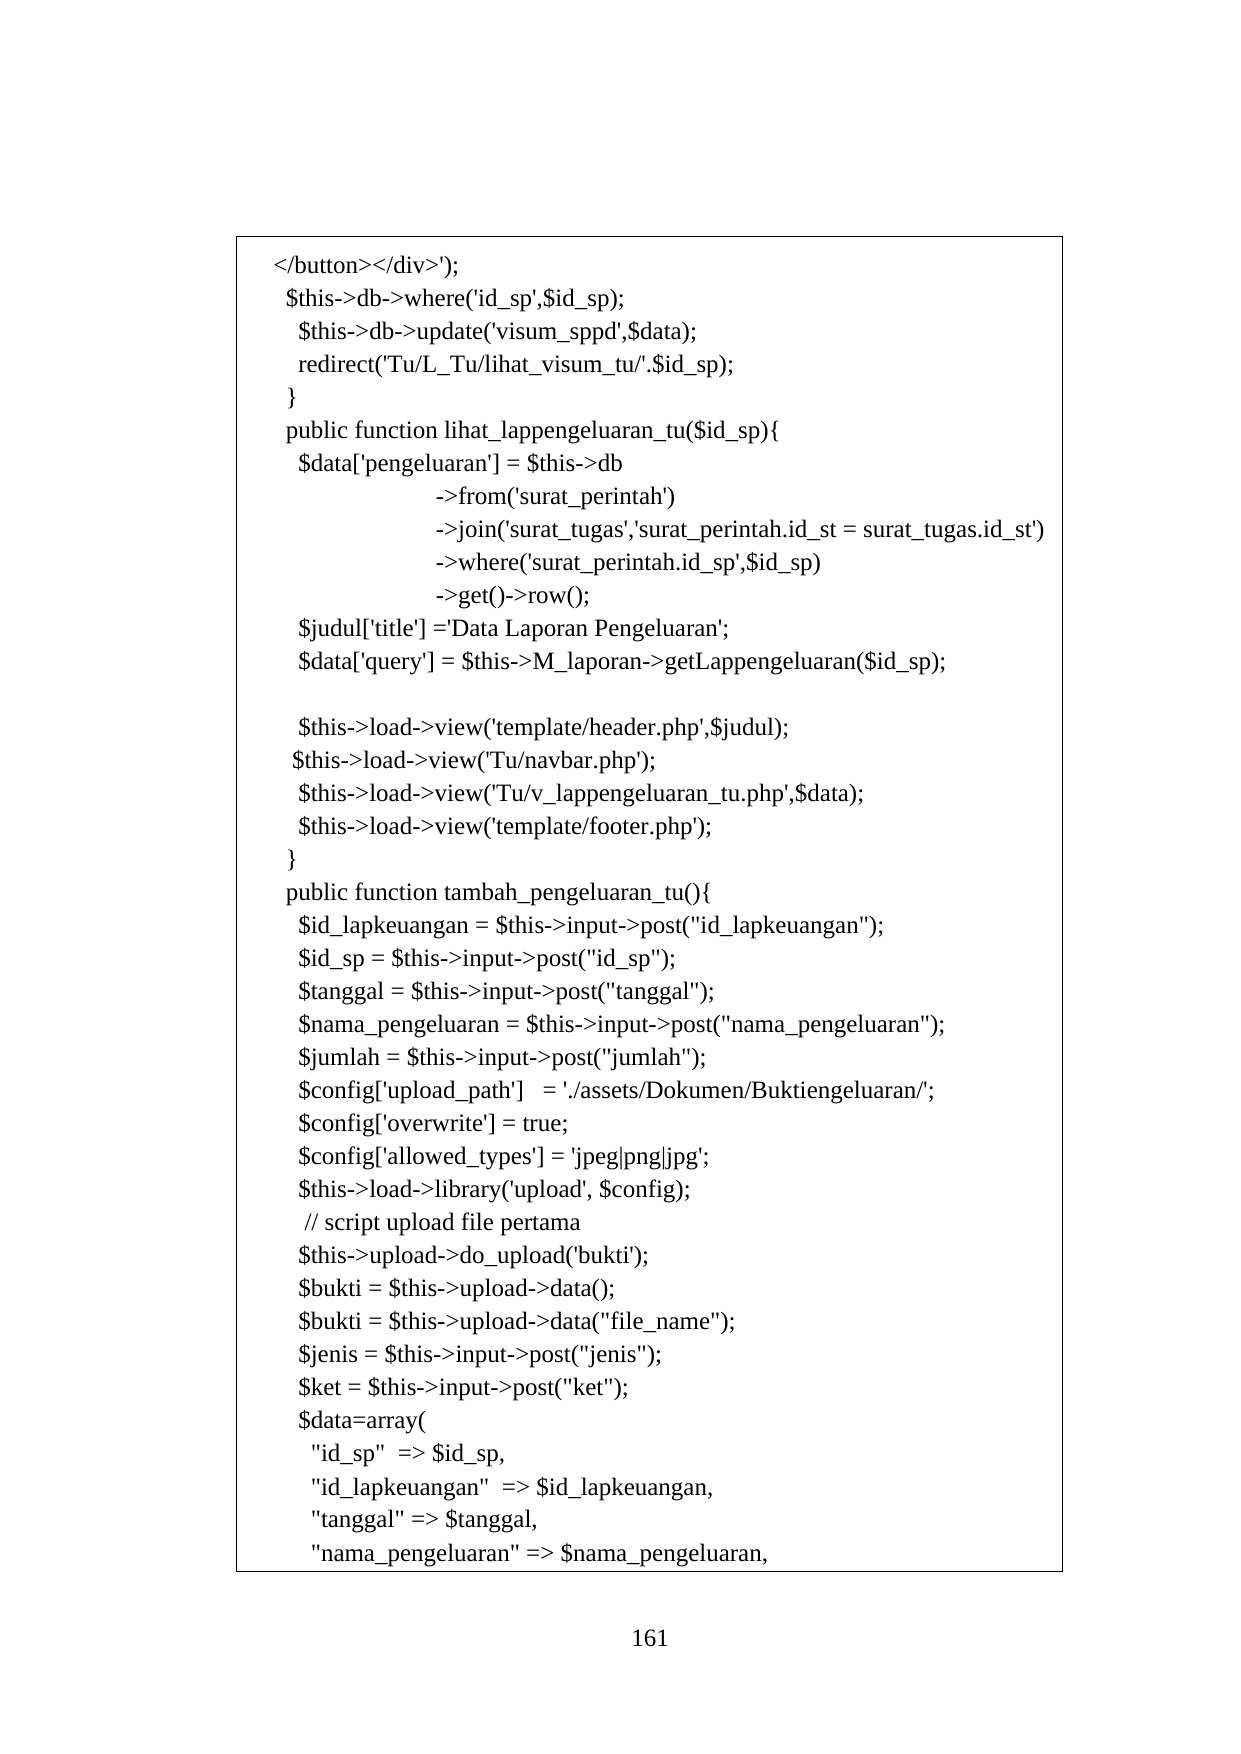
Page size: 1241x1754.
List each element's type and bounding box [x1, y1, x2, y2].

table_header [237, 237, 1062, 1571]
